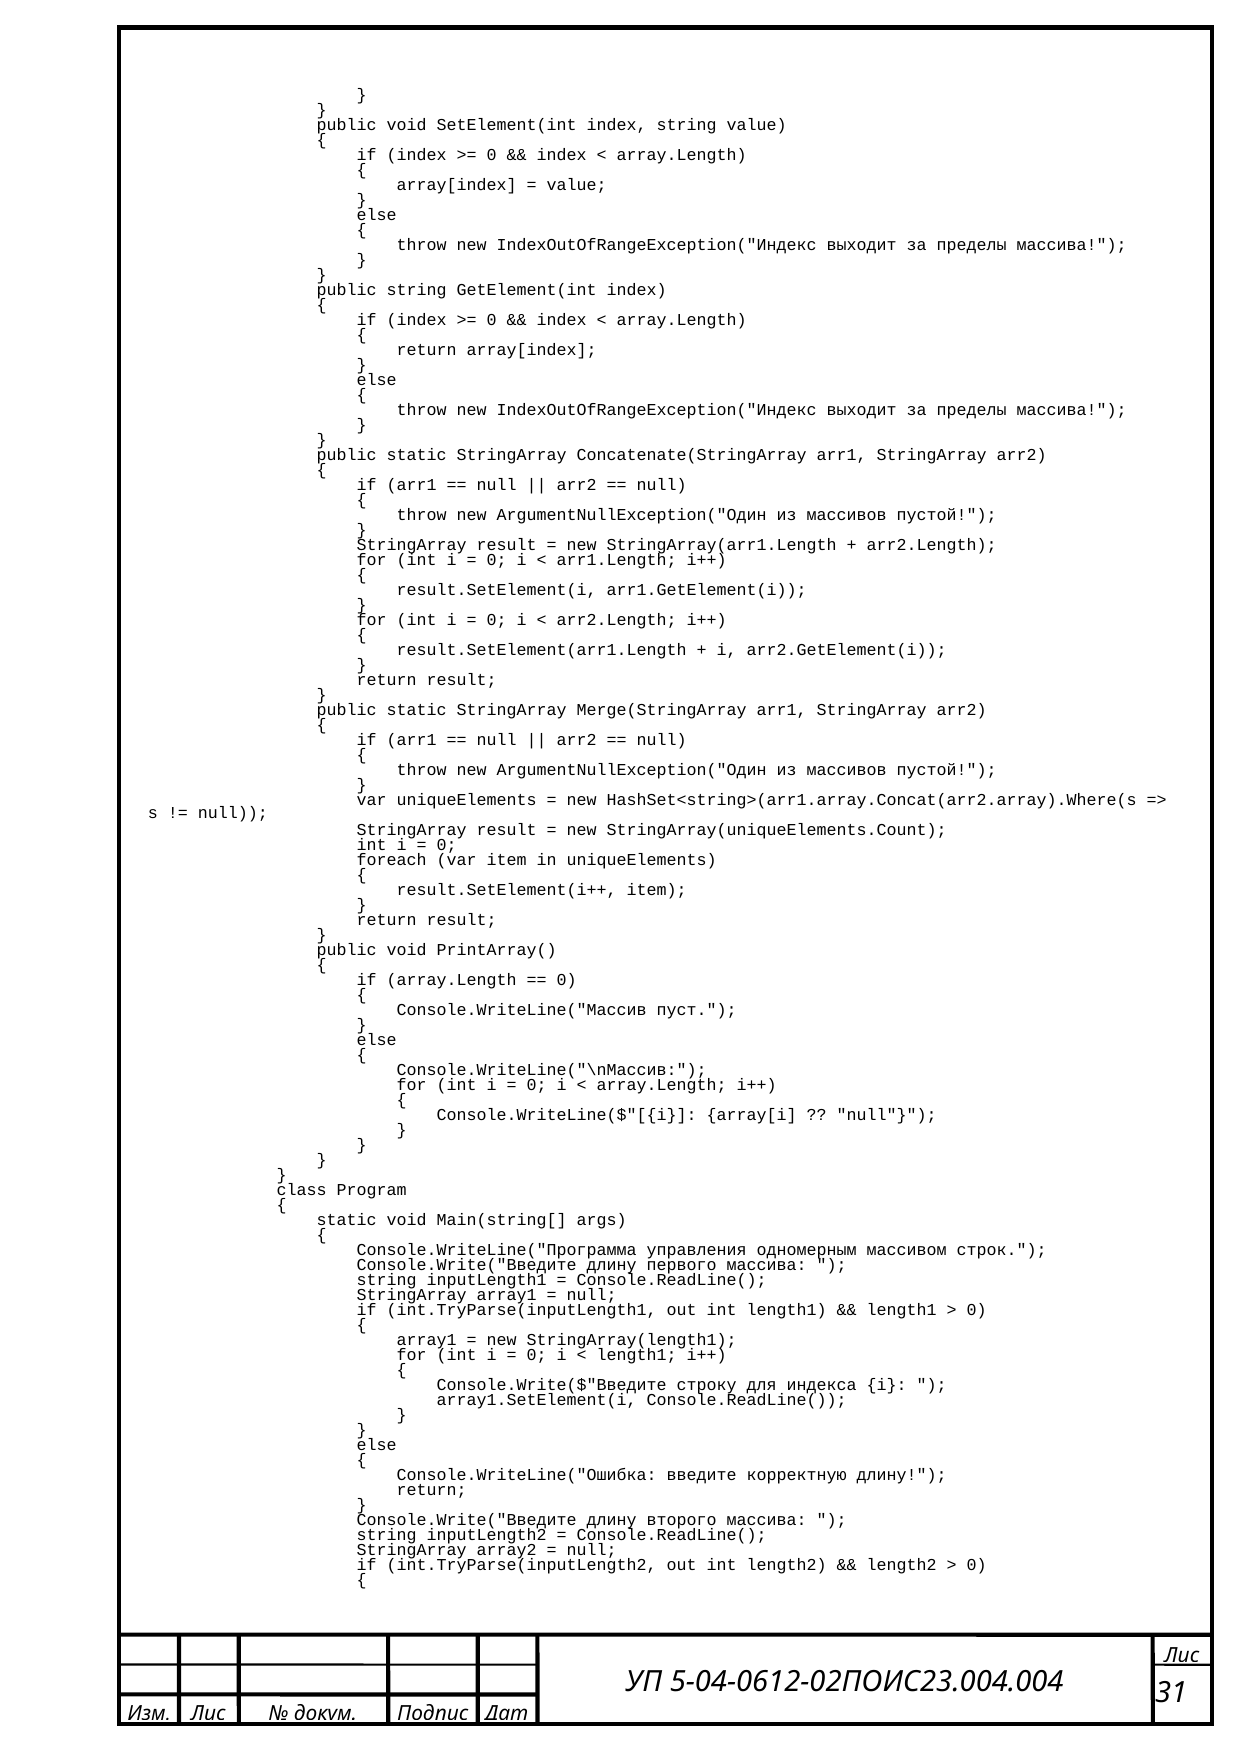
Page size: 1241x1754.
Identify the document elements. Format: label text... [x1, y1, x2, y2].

text array1.SetElement(i, Console.ReadLine()); [148, 1394, 1181, 1409]
text } [148, 899, 1181, 914]
text if (array.Length == 0) [148, 974, 1181, 989]
text { [148, 1454, 1181, 1469]
text StringArray array2 = null; [148, 1544, 1181, 1559]
text throw new IndexOutOfRangeException("Индекс выходит за пределы массива!"); [148, 239, 1181, 254]
text throw new ArgumentNullException("Один из массивов пустой!"); [148, 764, 1181, 779]
text } [148, 104, 1181, 119]
text for (int i = 0; i < arr2.Length; i++) [148, 614, 1181, 629]
text { [148, 464, 1181, 479]
text if (arr1 == null || arr2 == null) [148, 734, 1181, 749]
text if (int.TryParse(inputLength1, out int length1) && length1 > 0) [148, 1304, 1181, 1319]
text } [148, 1409, 1181, 1424]
text public void PrintArray() [148, 944, 1181, 959]
text throw new IndexOutOfRangeException("Индекс выходит за пределы массива!"); [148, 404, 1181, 419]
text Console.WriteLine($"[{i}]: {array[i] ?? "null"}"); [148, 1109, 1181, 1124]
text { [148, 959, 1181, 974]
text public static StringArray Merge(StringArray arr1, StringArray arr2) [148, 704, 1181, 719]
text array1 = new StringArray(length1); [148, 1334, 722, 1349]
text } [148, 929, 1181, 944]
text array[index] = value; [148, 179, 1181, 194]
text if (index >= 0 && index < array.Length) [148, 314, 1181, 329]
text array1 = new StringArray(length1); [721, 1334, 1181, 1349]
text var uniqueElements = new HashSet<string>(arr1.array.Concat(arr2.array).Where(s => s != null)); [148, 794, 1181, 824]
text } [148, 194, 1181, 209]
text Console.Write("Введите длину первого массива: "); [148, 1259, 1181, 1274]
text result.SetElement(i, arr1.GetElement(i)); [148, 584, 1181, 599]
text } [148, 254, 1181, 269]
text } [148, 1154, 1181, 1169]
text else [148, 374, 1181, 389]
text return; [148, 1484, 1181, 1499]
text StringArray result = new StringArray(uniqueElements.Count); [148, 824, 1181, 839]
text throw new ArgumentNullException("Один из массивов пустой!"); [148, 509, 1181, 524]
text { [148, 389, 1181, 404]
text Console.WriteLine("\nМассив:"); [148, 1064, 1181, 1079]
text public void SetElement(int index, string value) [148, 119, 1181, 134]
text else [148, 209, 1181, 224]
text static void Main(string[] args) [148, 1214, 1181, 1229]
text { [148, 164, 1181, 179]
text int i = 0; [148, 839, 1181, 854]
text { [148, 869, 1181, 884]
text } [148, 779, 1181, 794]
text class Program [148, 1184, 1181, 1199]
text } [148, 524, 1181, 539]
text { [148, 749, 1181, 764]
text { [148, 1319, 1181, 1334]
text } [148, 434, 1181, 449]
text } [148, 689, 1181, 704]
text public string GetElement(int index) [148, 284, 1181, 299]
text else [148, 1439, 1181, 1454]
text } [148, 1019, 1181, 1034]
text { [148, 134, 1181, 149]
text for (int i = 0; i < length1; i++) [148, 1349, 1181, 1364]
text string inputLength2 = Console.ReadLine(); [148, 1529, 1181, 1544]
text string inputLength1 = Console.ReadLine(); [148, 1274, 1181, 1289]
text { [148, 1199, 1181, 1214]
text { [148, 494, 1181, 509]
text } [148, 359, 1181, 374]
text { [148, 329, 1181, 344]
text } [148, 89, 1181, 104]
text Console.WriteLine("Программа управления одномерным массивом строк."); [148, 1244, 1181, 1259]
text } [148, 1499, 1181, 1514]
text return array[index]; [148, 344, 1181, 359]
text { [148, 1229, 1181, 1244]
text for (int i = 0; i < array.Length; i++) [148, 1079, 1181, 1094]
text } [148, 419, 1181, 434]
text Console.WriteLine("Ошибка: введите корректную длину!"); [148, 1469, 1181, 1484]
text if (index >= 0 && index < array.Length) [148, 149, 1181, 164]
text } [148, 1424, 1181, 1439]
text { [148, 224, 1181, 239]
text } [148, 599, 1181, 614]
text { [148, 569, 1181, 584]
text return result; [148, 914, 1181, 929]
text } [148, 269, 1181, 284]
text for (int i = 0; i < arr1.Length; i++) [148, 554, 1181, 569]
text else [148, 1034, 1181, 1049]
text StringArray array1 = null; [148, 1289, 1181, 1304]
text return result; [148, 674, 1181, 689]
text } [148, 1139, 1181, 1154]
text StringArray result = new StringArray(arr1.Length + arr2.Length); [148, 539, 1181, 554]
text public static StringArray Concatenate(StringArray arr1, StringArray arr2) [148, 449, 1181, 464]
text { [148, 299, 1181, 314]
text } [148, 1169, 1181, 1184]
text { [148, 1094, 1181, 1109]
text { [148, 1364, 1181, 1379]
text foreach (var item in uniqueElements) [148, 854, 1181, 869]
text Console.Write("Введите длину второго массива: "); [148, 1514, 1181, 1529]
text } [148, 1124, 1181, 1139]
text { [148, 629, 1181, 644]
text Console.WriteLine("Массив пуст."); [148, 1004, 1181, 1019]
text { [148, 989, 1181, 1004]
text if (int.TryParse(inputLength2, out int length2) && length2 > 0) [148, 1559, 1181, 1574]
text result.SetElement(arr1.Length + i, arr2.GetElement(i)); [148, 644, 1181, 659]
text { [148, 1049, 1181, 1064]
text if (arr1 == null || arr2 == null) [148, 479, 1181, 494]
text result.SetElement(i++, item); [148, 884, 1181, 899]
text { [148, 719, 1181, 734]
text { [148, 1574, 1181, 1589]
text Console.Write($"Введите строку для индекса {i}: "); [148, 1379, 1181, 1394]
text } [148, 659, 1181, 674]
